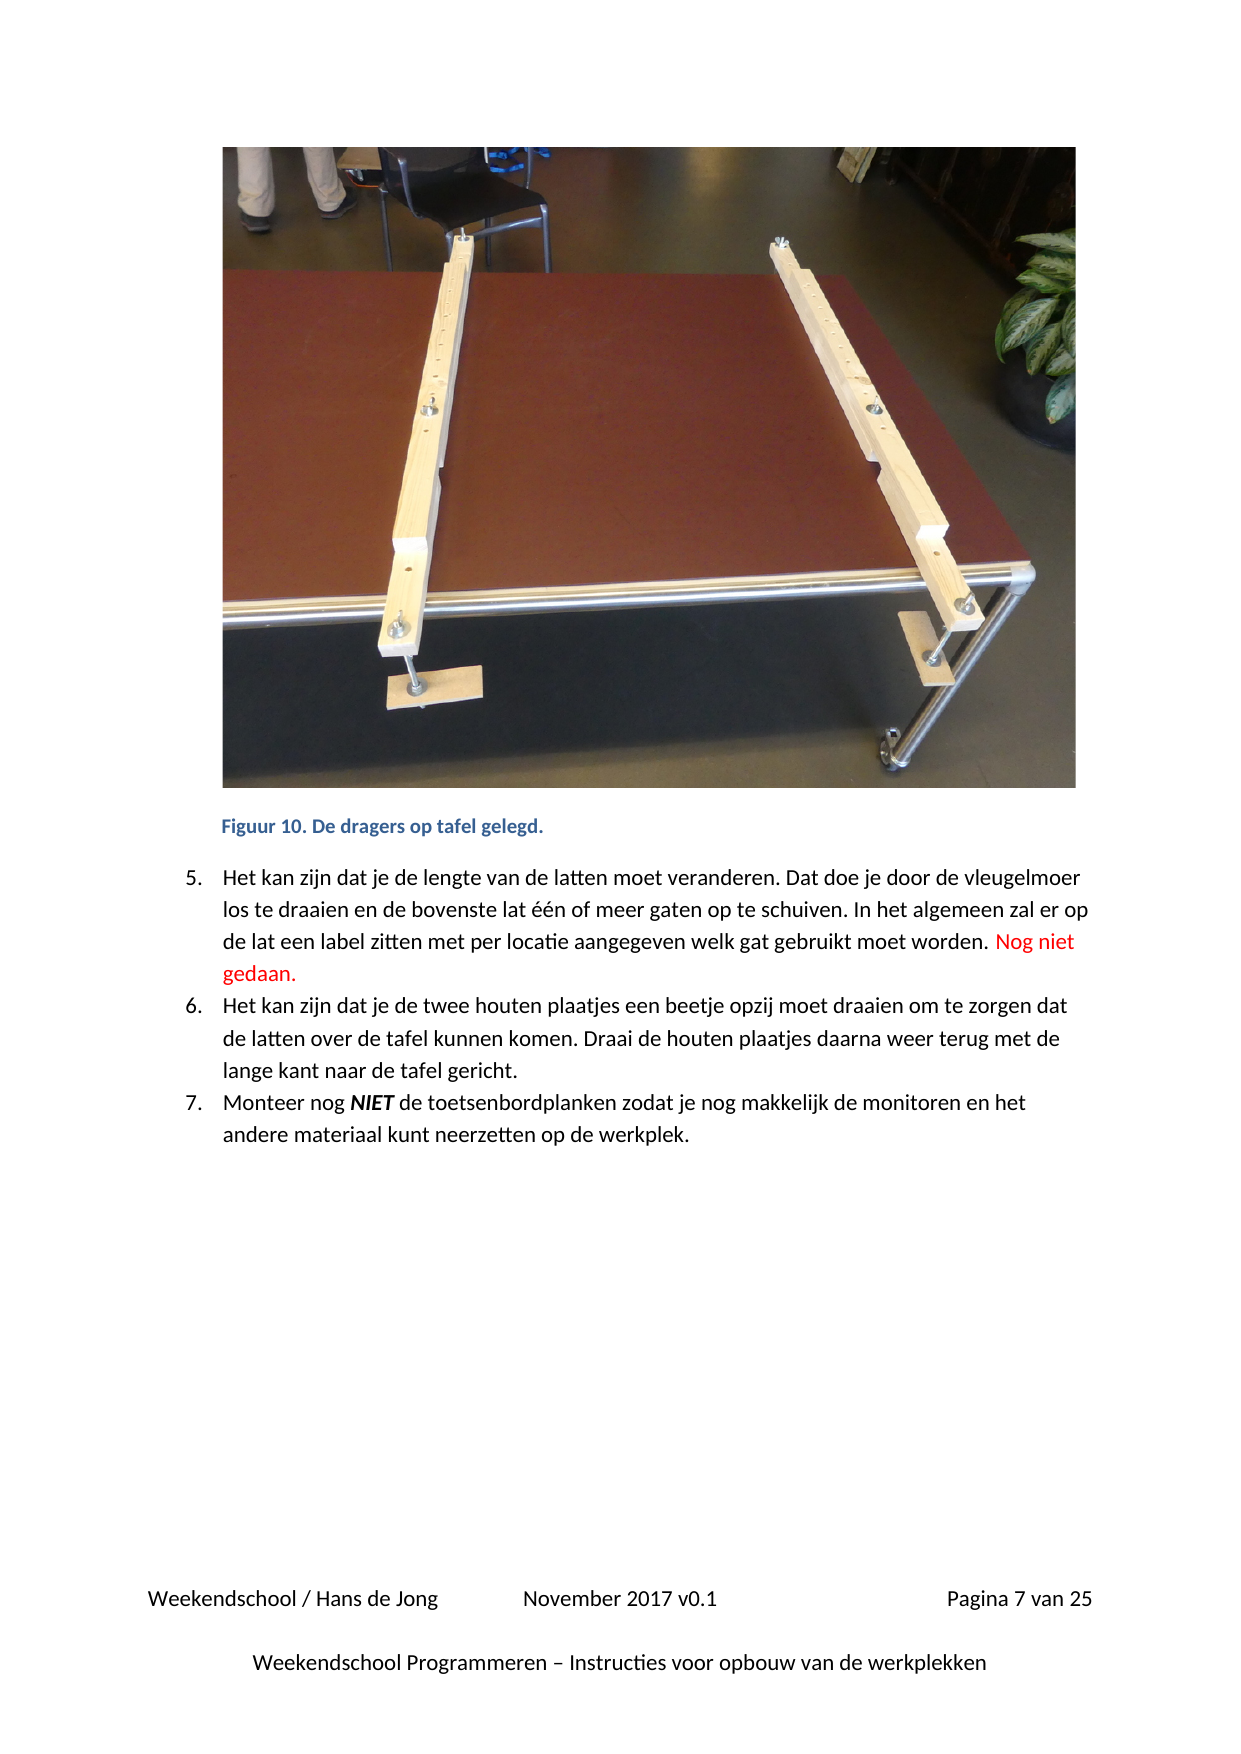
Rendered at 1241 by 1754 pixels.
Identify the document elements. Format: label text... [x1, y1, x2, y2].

picture [222, 147, 1076, 788]
text Figuur 10. De dragers op tafel gelegd. [148, 813, 1093, 838]
list Het kan zijn dat je de twee houten plaatjes een beetje opzij moet draaien om te zorgen dat de latten over de tafel kunnen komen. Draai de houten plaatjes daarna weer terug met de lange kant naar de tafel gericht. [185, 992, 1093, 1084]
list Monteer nog NIET de toetsenbordplanken zodat je nog makkelijk de monitoren en het andere materiaal kunt neerzetten op de werkplek. [185, 1088, 1093, 1148]
list Het kan zijn dat je de lengte van de latten moet veranderen. Dat doe je door de vleugelmoer los te draaien en de bovenste lat één of meer gaten op te schuiven. In het algemeen zal er op de lat een label zitten met per locatie aangegeven welk gat gebruikt moet worden. Nog niet gedaan. [185, 863, 1093, 987]
